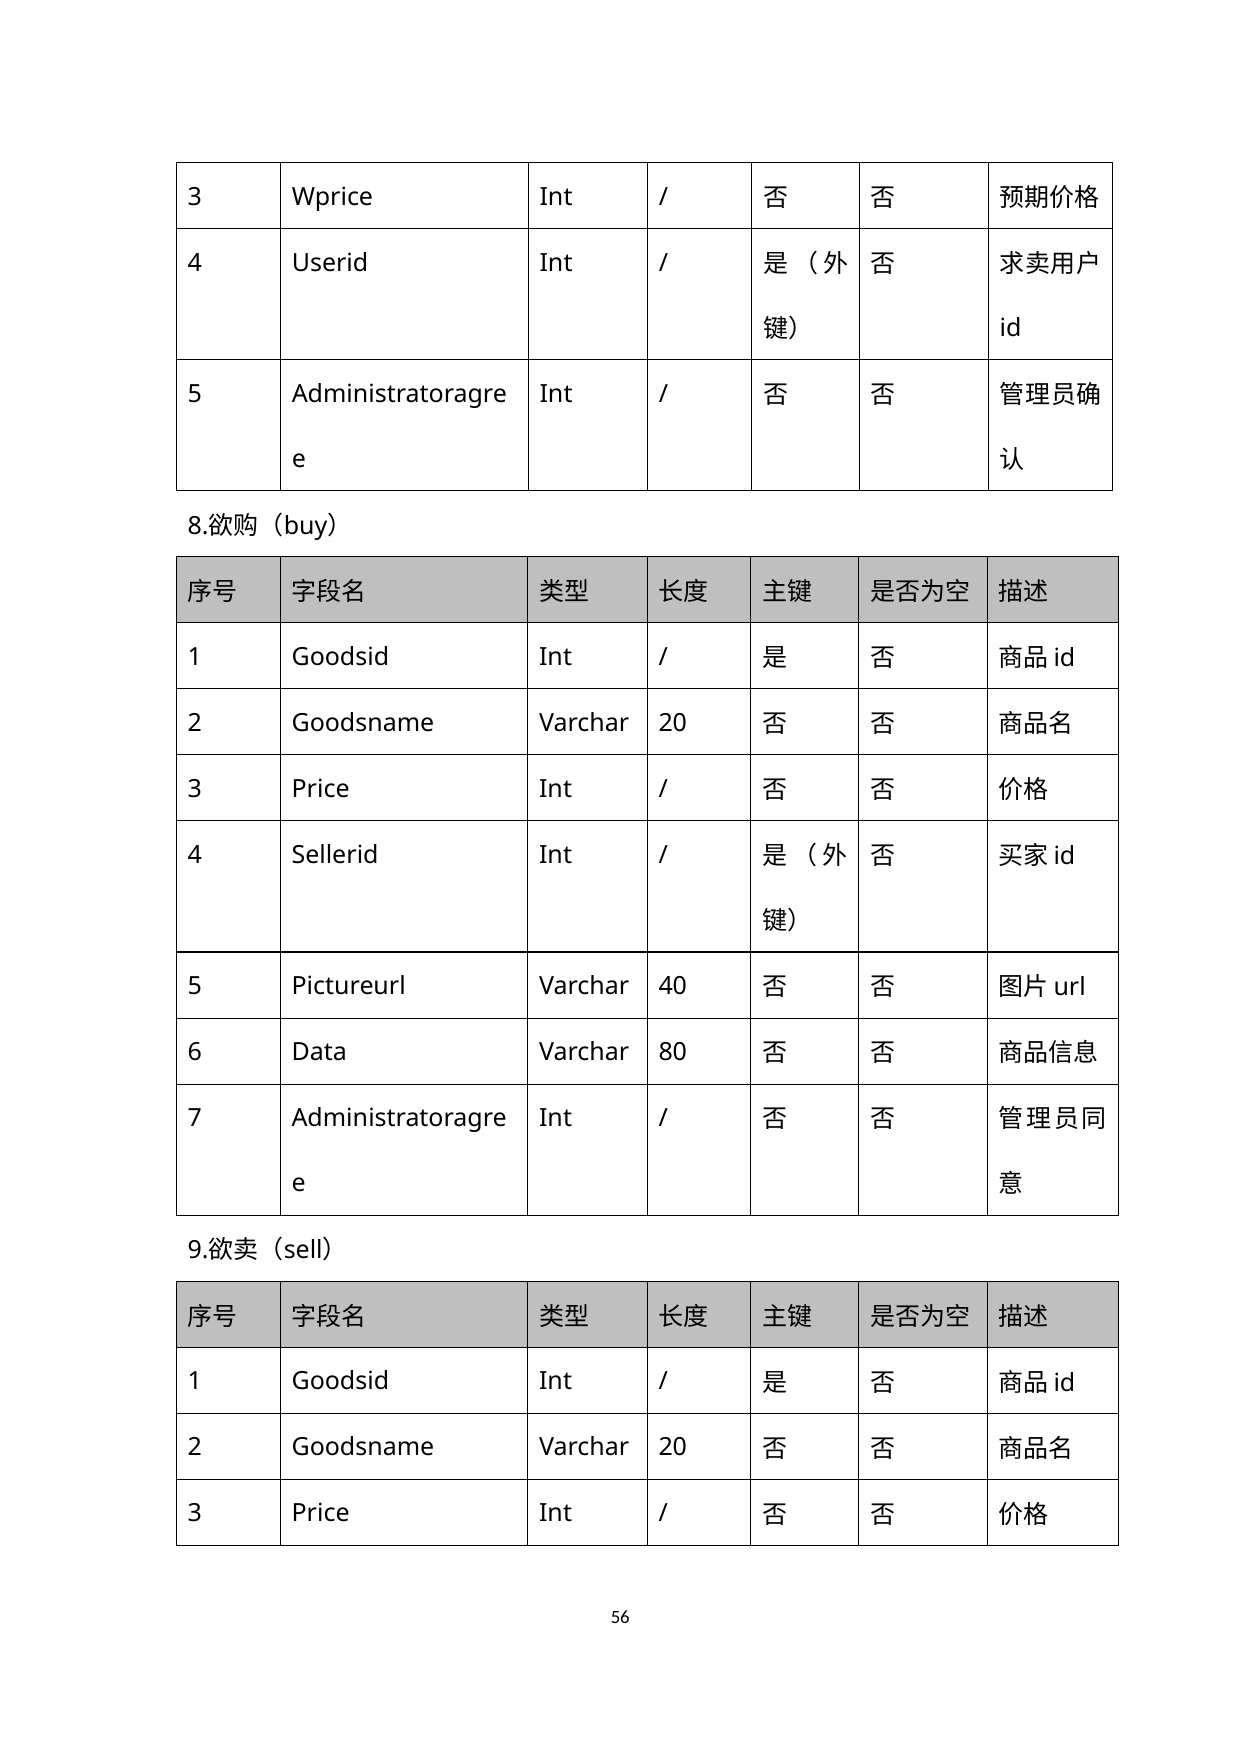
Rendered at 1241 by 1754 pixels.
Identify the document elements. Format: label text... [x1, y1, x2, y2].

table_cell 20 [648, 1414, 750, 1479]
table_cell 否 [859, 1480, 987, 1545]
table_cell 否 [859, 623, 987, 688]
table_cell Data [281, 1019, 527, 1083]
table_cell 1 [177, 1348, 280, 1413]
table_cell 否 [859, 1348, 987, 1413]
table_cell 商品id [988, 623, 1118, 688]
table_cell 20 [648, 689, 750, 754]
table_cell 否 [751, 953, 858, 1017]
table_cell Int [528, 755, 647, 820]
table_cell / [648, 163, 751, 228]
table_cell / [648, 1348, 750, 1413]
text 8.欲购（buy） [187, 491, 1053, 556]
table_cell Int [528, 1480, 647, 1545]
table_cell 否 [859, 755, 987, 820]
table_cell 3 [177, 755, 280, 820]
table_cell Goodsid [281, 623, 527, 688]
table_cell 买家id [988, 821, 1118, 951]
table_cell 否 [859, 953, 987, 1017]
table_cell Varchar [528, 689, 647, 754]
table_cell Wprice [281, 163, 528, 228]
table_cell 否 [751, 1414, 858, 1479]
table_cell Varchar [528, 953, 647, 1017]
table_cell 3 [177, 1480, 280, 1545]
table_cell / [648, 1085, 750, 1214]
table_header 类型 [528, 1282, 647, 1347]
table_cell 否 [751, 755, 858, 820]
table_cell 否 [859, 821, 987, 951]
table_cell 商品信息 [988, 1019, 1118, 1083]
table_cell / [648, 755, 750, 820]
table_cell 40 [648, 953, 750, 1017]
table_cell 管理员同意 [988, 1085, 1118, 1214]
table_cell Administratoragree [281, 360, 528, 490]
table_cell 是（外键） [751, 821, 858, 951]
table_header 字段名 [281, 1282, 527, 1347]
table_cell Int [528, 1085, 647, 1214]
table_cell 80 [648, 1019, 750, 1083]
table_header 字段名 [281, 557, 527, 622]
table_cell Userid [281, 229, 528, 359]
table_cell Goodsname [281, 1414, 527, 1479]
table_cell / [648, 623, 750, 688]
text 9.欲卖（sell） [187, 1216, 1053, 1281]
table_header 主键 [751, 1282, 858, 1347]
table_cell / [648, 360, 751, 490]
table_header 是否为空 [859, 557, 987, 622]
table_cell 价格 [988, 755, 1118, 820]
table_header 是否为空 [859, 1282, 987, 1347]
table_cell 4 [177, 229, 280, 359]
table_cell 价格 [988, 1480, 1118, 1545]
table_cell Int [528, 623, 647, 688]
table_header 描述 [988, 1282, 1118, 1347]
table_cell Varchar [528, 1019, 647, 1083]
table_cell Administratoragree [281, 1085, 527, 1214]
table_cell 否 [859, 689, 987, 754]
table_cell 3 [177, 163, 280, 228]
table_cell 否 [859, 1019, 987, 1083]
table_cell 否 [751, 1085, 858, 1214]
table_cell Int [529, 163, 647, 228]
table_cell Price [281, 1480, 527, 1545]
table_cell Int [528, 821, 647, 951]
table_cell 商品id [988, 1348, 1118, 1413]
table_cell 商品名 [988, 1414, 1118, 1479]
table_cell 5 [177, 953, 280, 1017]
table_cell Int [529, 360, 647, 490]
table_cell 否 [860, 229, 988, 359]
table_cell 否 [751, 689, 858, 754]
table_cell Sellerid [281, 821, 527, 951]
table_cell 否 [860, 360, 988, 490]
table_header 序号 [177, 1282, 280, 1347]
table_header 长度 [648, 1282, 750, 1347]
table_header 长度 [648, 557, 750, 622]
table_cell 2 [177, 1414, 280, 1479]
table_header 序号 [177, 557, 280, 622]
table_cell 是 [751, 1348, 858, 1413]
table_cell 2 [177, 689, 280, 754]
table_cell 预期价格 [989, 163, 1112, 228]
table_header 类型 [528, 557, 647, 622]
table_cell 否 [860, 163, 988, 228]
table_cell 1 [177, 623, 280, 688]
table_cell 图片url [988, 953, 1118, 1017]
table_cell Varchar [528, 1414, 647, 1479]
table_cell Price [281, 755, 527, 820]
table_cell Int [528, 1348, 647, 1413]
table_cell Pictureurl [281, 953, 527, 1017]
table_cell Goodsid [281, 1348, 527, 1413]
table_cell / [648, 229, 751, 359]
table_cell 否 [751, 1019, 858, 1083]
table_cell 4 [177, 821, 280, 951]
table_cell Goodsname [281, 689, 527, 754]
table_cell 5 [177, 360, 280, 490]
table_cell 6 [177, 1019, 280, 1083]
table_cell 商品名 [988, 689, 1118, 754]
table_cell 否 [751, 1480, 858, 1545]
table_header 主键 [751, 557, 858, 622]
table_cell 管理员确认 [989, 360, 1112, 490]
table_cell Int [529, 229, 647, 359]
table_cell / [648, 1480, 750, 1545]
table_cell 7 [177, 1085, 280, 1214]
table_cell 否 [752, 163, 859, 228]
table_cell 否 [859, 1085, 987, 1214]
table_cell 是 [751, 623, 858, 688]
table_cell 否 [859, 1414, 987, 1479]
table_cell 求卖用户id [989, 229, 1112, 359]
table_cell 是（外键） [752, 229, 859, 359]
table_cell 否 [752, 360, 859, 490]
table_cell / [648, 821, 750, 951]
table_header 描述 [988, 557, 1118, 622]
